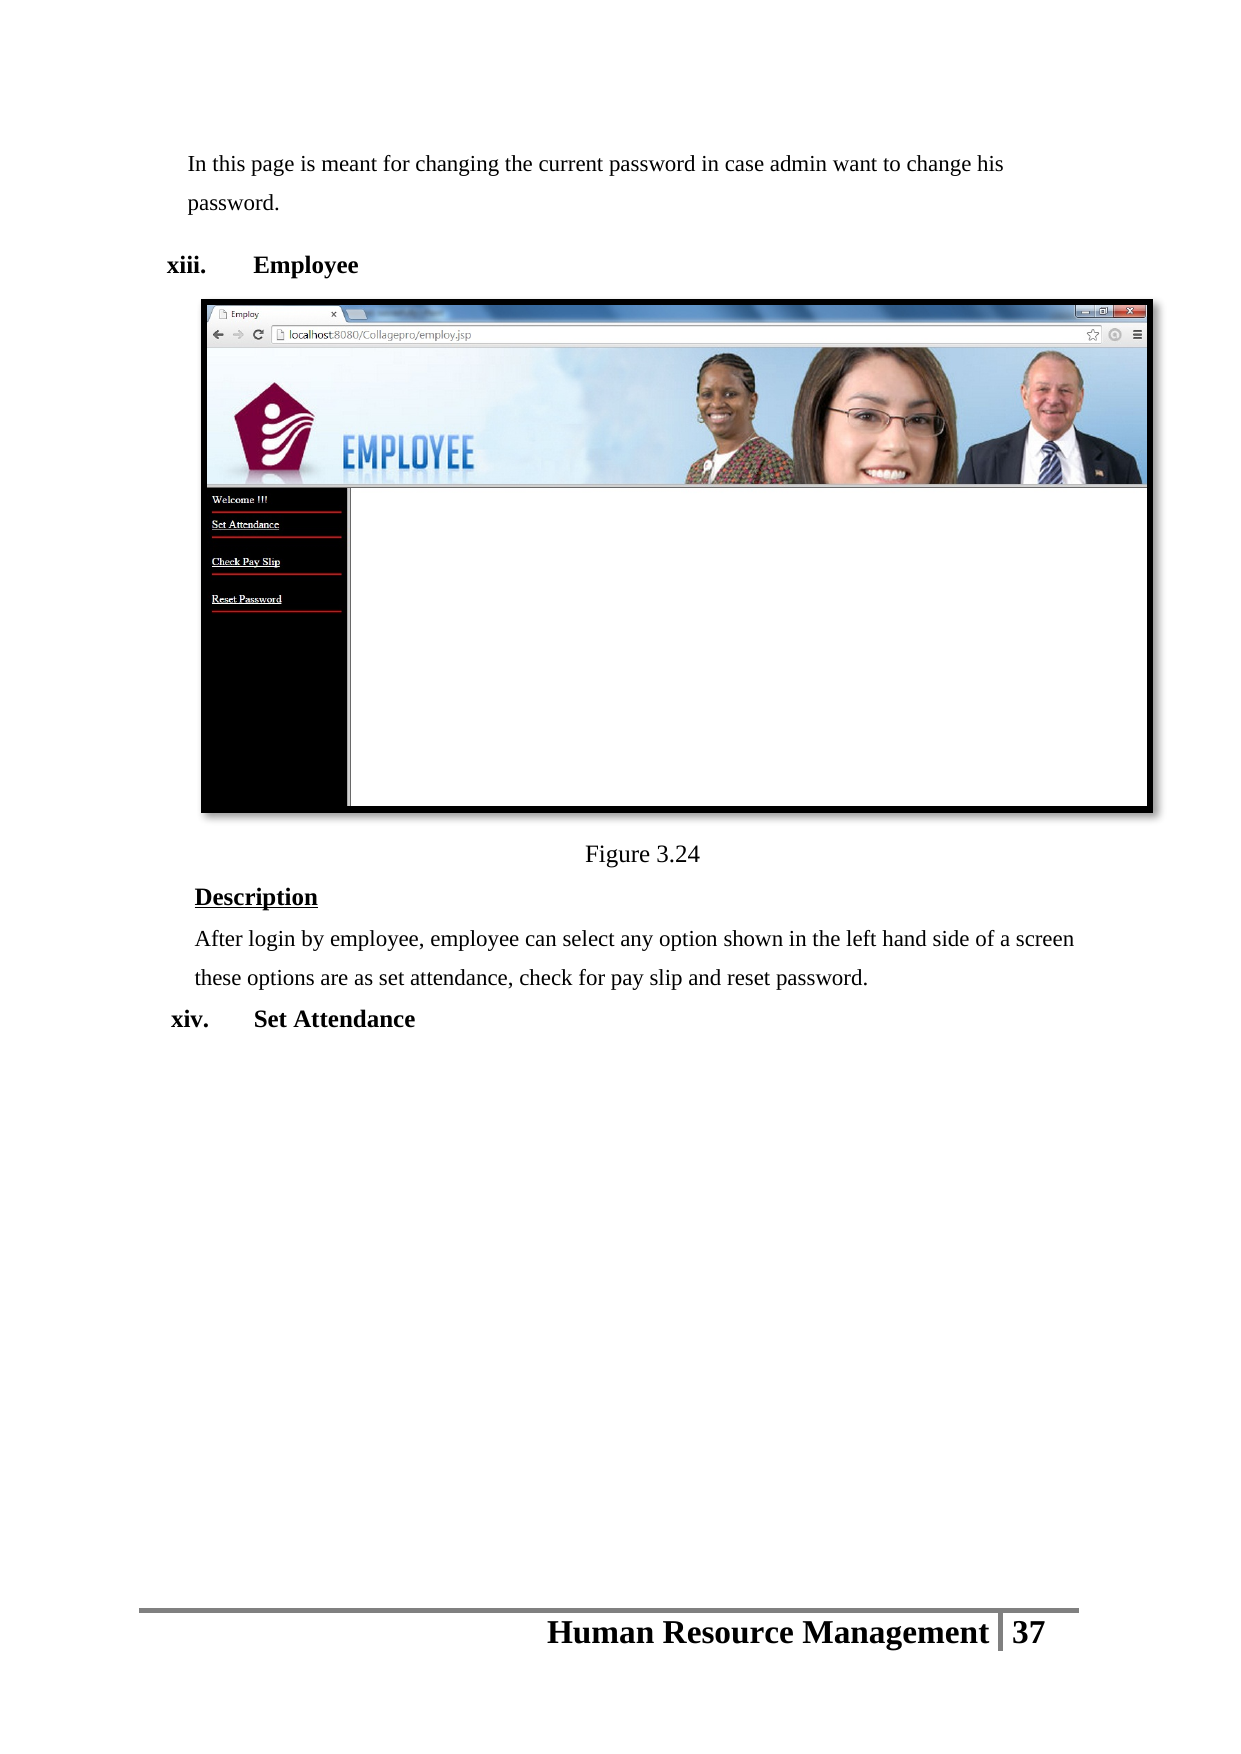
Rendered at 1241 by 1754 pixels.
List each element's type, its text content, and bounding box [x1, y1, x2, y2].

picture [207, 305, 1147, 806]
list Description [194, 882, 1090, 911]
list Employee [206, 250, 1090, 278]
list After login by employee, employee can select any option shown in the left hand side of a screen these options are as set attendance, check for pay slip and reset password. [194, 925, 1090, 991]
text In this page is meant for changing the current password in case admin want to change his password. [187, 150, 1090, 216]
list Set Attendance [209, 1004, 1090, 1033]
